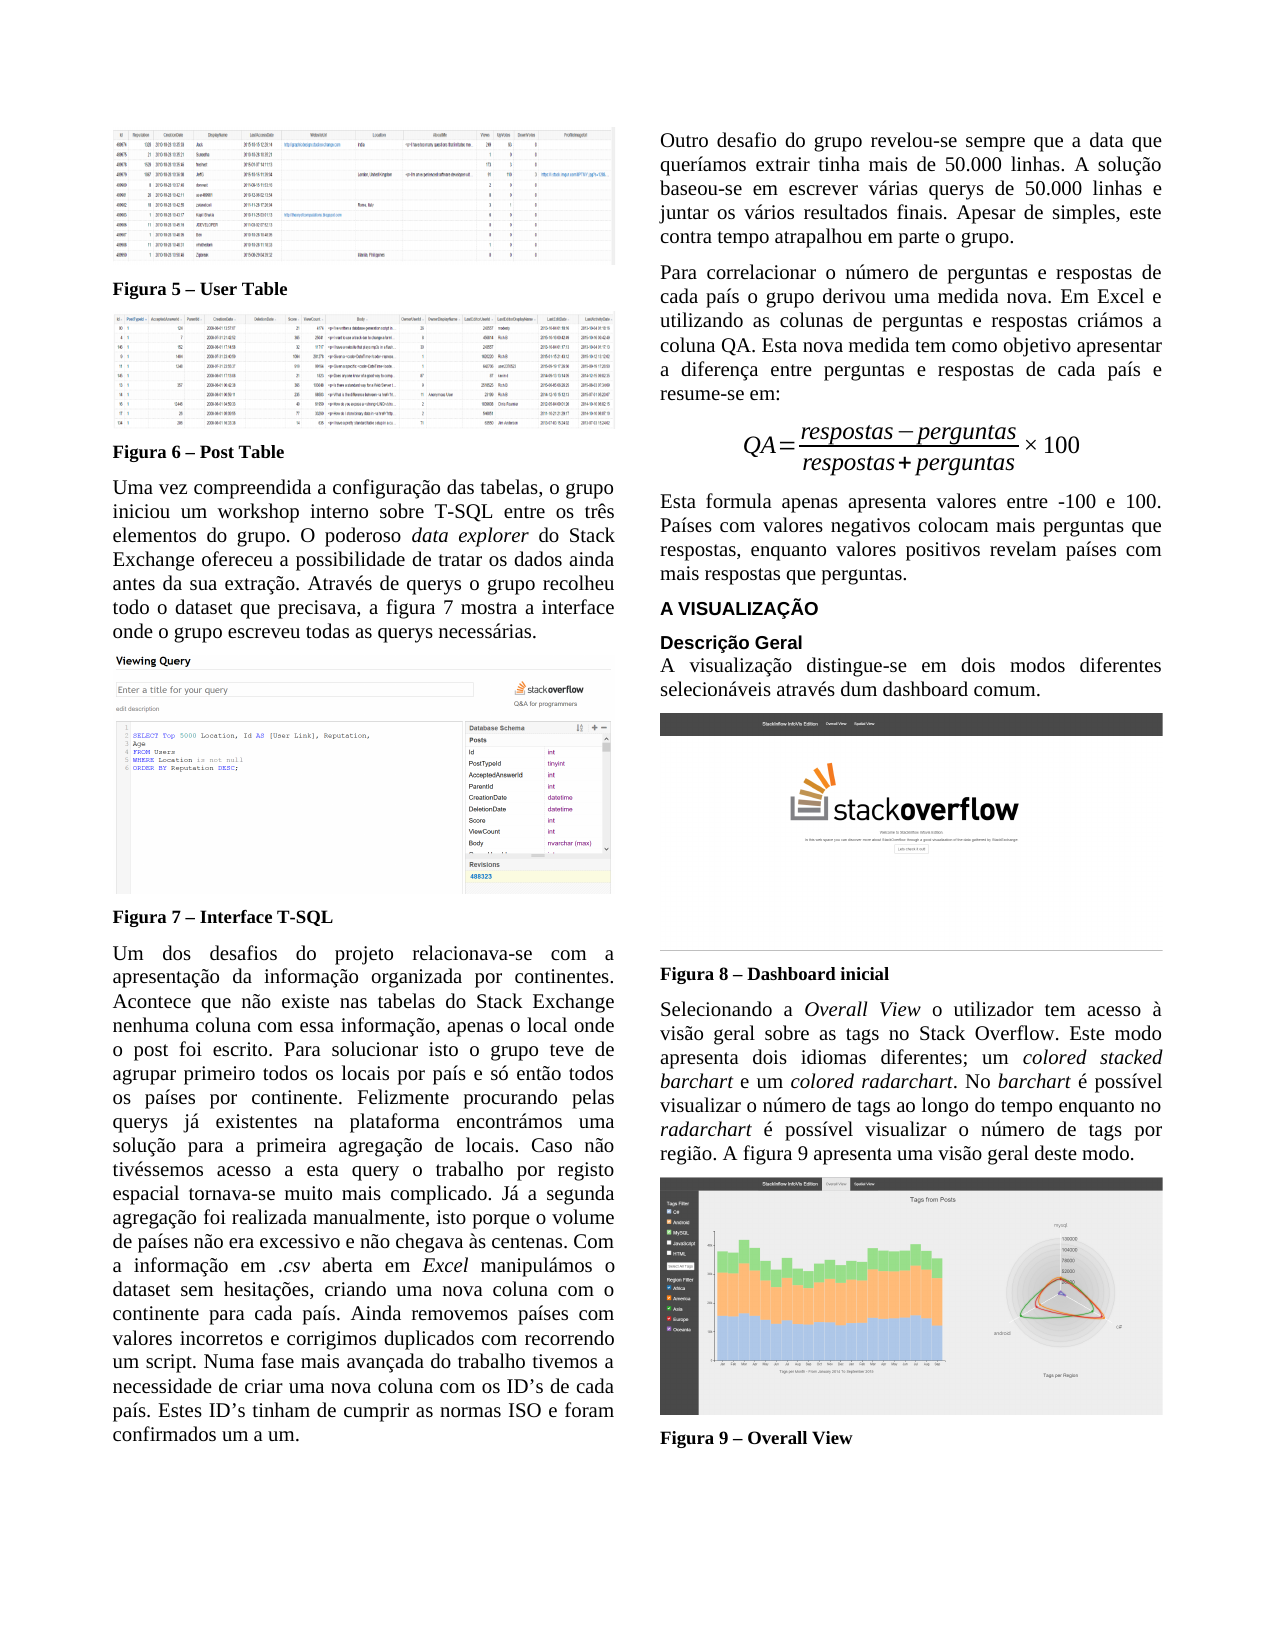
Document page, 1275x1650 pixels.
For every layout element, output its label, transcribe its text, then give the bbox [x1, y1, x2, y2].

text Figura 6 – Post Table [112, 441, 615, 462]
picture [112, 127, 615, 265]
text Outro desafio do grupo revelou-se sempre que a data que queríamos extrair tinha mais de 50.000 linhas. A solução baseou-se em escrever várias querys de 50.000 linhas e juntar os vários resultados finais. Apesar de simples, este contra tempo atrapalhou em parte o grupo. [660, 127, 1162, 248]
text Figura 7 – Interface T-SQL [112, 906, 615, 928]
subtitle A VISUALIZAÇÃO [660, 597, 1162, 619]
picture [660, 1177, 1163, 1415]
picture [112, 311, 615, 429]
text Figura 9 – Overall View [660, 1427, 1162, 1449]
text Descrição Geral [660, 631, 1162, 653]
text Uma vez compreendida a configuração das tabelas, o grupo iniciou um workshop interno sobre T-SQL entre os três elementos do grupo. O poderoso data explorer do Stack Exchange ofereceu a possibilidade de tratar os dados ainda antes da sua extração. Através de querys o grupo recolheu todo o dataset que precisava, a figura 7 mostra a interface onde o grupo escreveu todas as querys necessárias. [112, 475, 615, 643]
text A visualização distingue-se em dois modos diferentes selecionáveis através dum dashboard comum. [660, 653, 1162, 701]
text Um dos desafios do projeto relacionava-se com a apresentação da informação organizada por continentes. Acontece que não existe nas tabelas do Stack Exchange nenhuma coluna com essa informação, apenas o local onde o post foi escrito. Para solucionar isto o grupo teve de agrupar primeiro todos os locais por país e só então todos os países por continente. Felizmente procurando pelas querys já existentes na plataforma encontrámos uma solução para a primeira agregação de locais. Caso não tivéssemos acesso a esta query o trabalho por registo espacial tornava-se muito mais complicado. Já a segunda agregação foi realizada manualmente, isto porque o volume de países não era excessivo e não chegava às centenas. Com a informação em .csv aberta em Excel manipulámos o dataset sem hesitações, criando uma nova coluna com o continente para cada país. Ainda removemos países com valores incorretos e corrigimos duplicados com recorrendo um script. Numa fase mais avançada do trabalho tivemos a necessidade de criar uma nova coluna com os ID’s de cada país. Estes ID’s tinham de cumprir as normas ISO e foram confirmados um a um. [112, 940, 615, 1446]
text Figura 8 – Dashboard inicial [660, 963, 1162, 984]
text Para correlacionar o número de perguntas e respostas de cada país o grupo derivou uma medida nova. Em Excel e utilizando as colunas de perguntas e respostas criámos a coluna QA. Esta nova medida tem como objetivo apresentar a diferença entre perguntas e respostas de cada país e resume-se em: [660, 260, 1162, 405]
text Selecionando a Overall View o utilizador tem acesso à visão geral sobre as tags no Stack Overflow. Este modo apresenta dois idiomas diferentes; um colored stacked barchart e um colored radarchart. No barchart é possível visualizar o número de tags ao longo do tempo enquanto no radarchart é possível visualizar o número de tags por região. A figura 9 apresenta uma visão geral deste modo. [660, 997, 1162, 1165]
text Figura 5 – User Table [112, 277, 615, 299]
picture [112, 655, 615, 894]
picture [660, 713, 1163, 951]
text Esta formula apenas apresenta valores entre -100 e 100. Países com valores negativos colocam mais perguntas que respostas, enquanto valores positivos revelam países com mais respostas que perguntas. [660, 489, 1162, 585]
